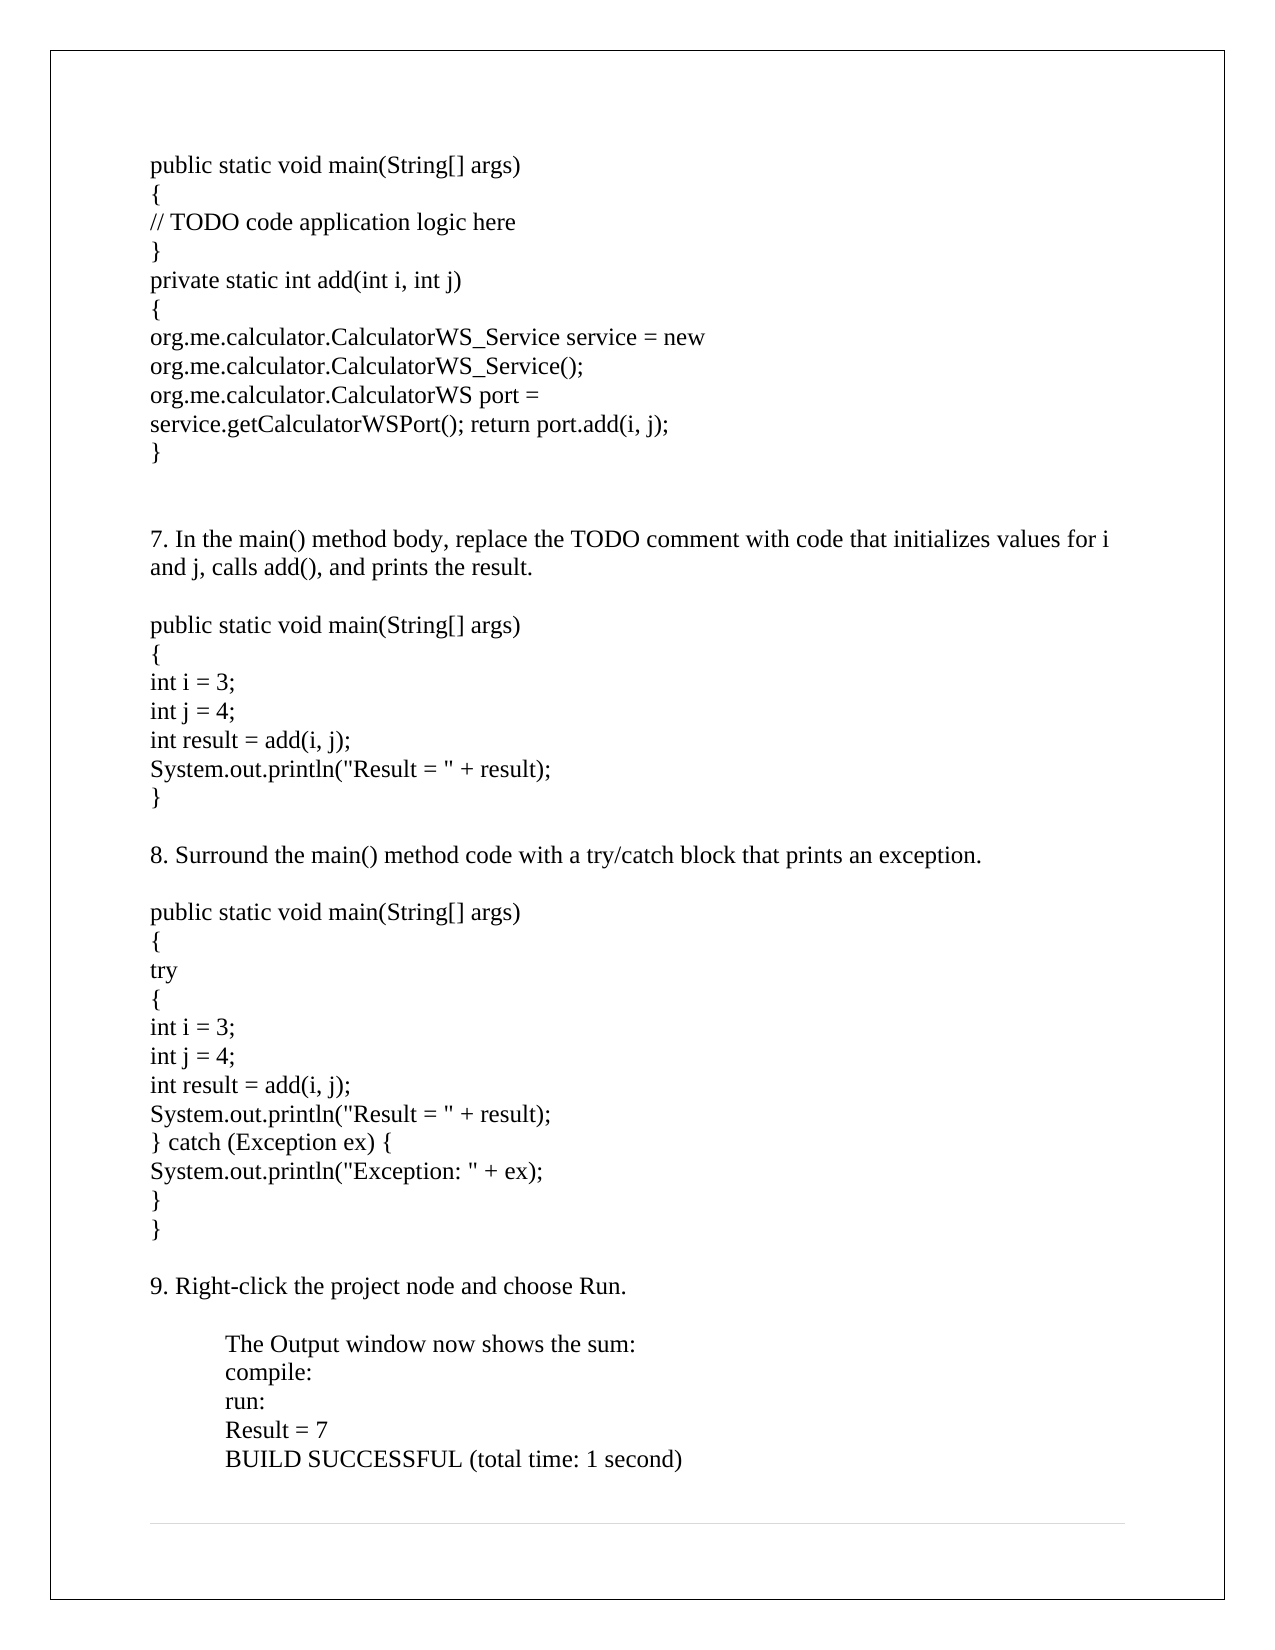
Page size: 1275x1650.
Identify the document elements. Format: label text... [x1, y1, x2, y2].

text } [150, 1185, 1125, 1214]
text org.me.calculator.CalculatorWS_Service(); [150, 351, 1125, 380]
text run: [225, 1386, 1125, 1415]
text int j = 4; [150, 696, 1125, 725]
text int j = 4; [150, 1041, 1125, 1070]
text // TODO code application logic here [150, 207, 1125, 236]
text 7. In the main() method body, replace the TODO comment with code that initializes values for i and j, calls add(), and prints the result. [150, 524, 1125, 581]
text } [150, 1214, 1125, 1242]
text compile: [225, 1357, 1125, 1386]
text } [150, 236, 1125, 265]
text { [150, 179, 1125, 207]
text public static void main(String[] args) [150, 897, 1125, 926]
text public static void main(String[] args) [150, 610, 1125, 639]
text { [150, 294, 1125, 322]
text } catch (Exception ex) { [150, 1127, 1125, 1156]
text private static int add(int i, int j) [150, 265, 1125, 294]
text org.me.calculator.CalculatorWS_Service service = new [150, 322, 1125, 351]
text try [150, 955, 1125, 984]
text } [150, 437, 1125, 466]
text { [150, 639, 1125, 667]
text 8. Surround the main() method code with a try/catch block that prints an exception. [150, 840, 1125, 869]
text Result = 7 [225, 1415, 1125, 1444]
text service.getCalculatorWSPort(); return port.add(i, j); [150, 409, 1125, 437]
text int i = 3; [150, 667, 1125, 696]
text int i = 3; [150, 1012, 1125, 1041]
text int result = add(i, j); [150, 1070, 1125, 1099]
text { [150, 984, 1125, 1012]
text The Output window now shows the sum: [225, 1329, 1125, 1357]
text BUILD SUCCESSFUL (total time: 1 second) [225, 1444, 1125, 1472]
text org.me.calculator.CalculatorWS port = [150, 380, 1125, 409]
text int result = add(i, j); [150, 725, 1125, 754]
text } [150, 782, 1125, 811]
text System.out.println("Result = " + result); [150, 754, 1125, 782]
text 9. Right-click the project node and choose Run. [150, 1271, 1125, 1300]
text System.out.println("Exception: " + ex); [150, 1156, 1125, 1185]
text public static void main(String[] args) [150, 150, 1125, 179]
text { [150, 926, 1125, 955]
text System.out.println("Result = " + result); [150, 1099, 1125, 1127]
